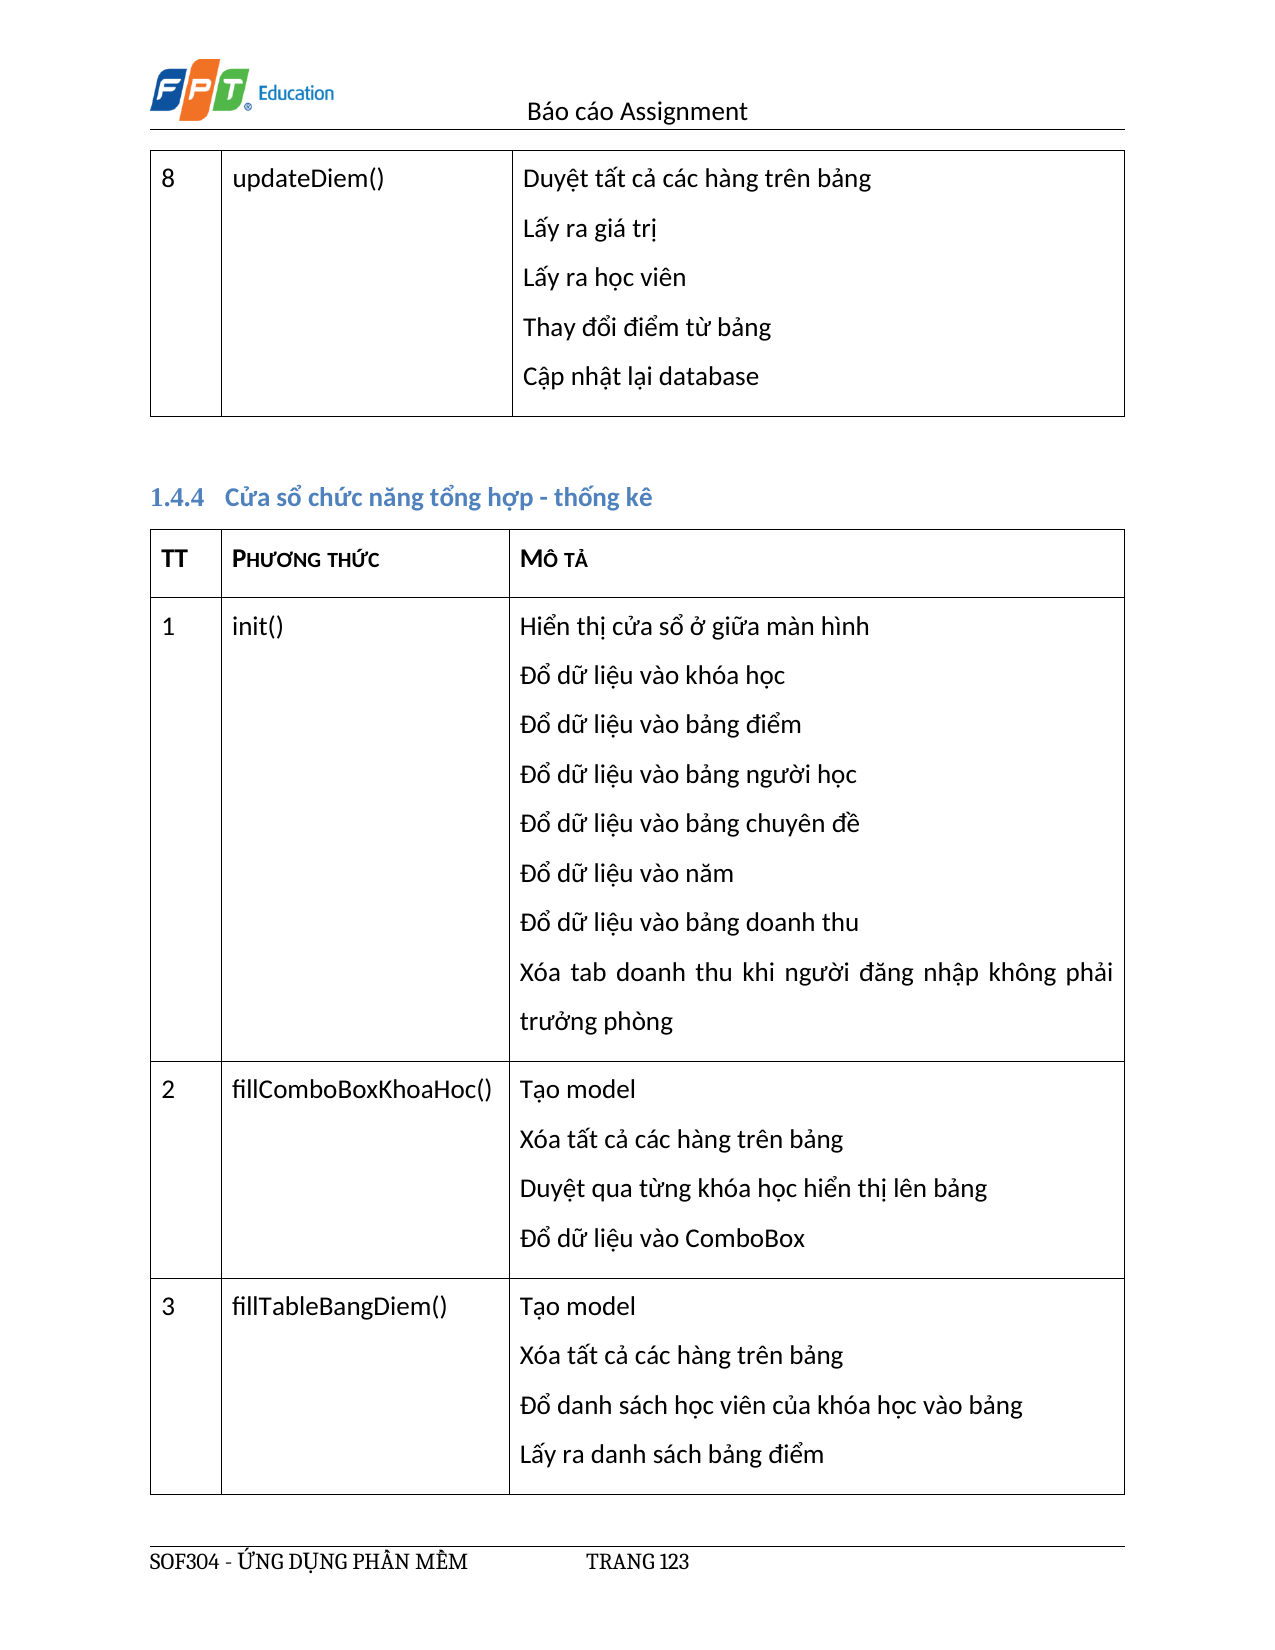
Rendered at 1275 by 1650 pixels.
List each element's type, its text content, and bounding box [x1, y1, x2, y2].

table_header Phương thức [222, 530, 509, 597]
table_header TT [151, 530, 221, 597]
table_cell 8 [151, 151, 221, 416]
subtitle Cửa sổ chức năng tổng hợp - thống kê [150, 480, 1125, 513]
table_cell Tạo model Xóa tất cả các hàng trên bảng Duyệt qua từng khóa học hiển thị lên bảng Đổ dữ liệu vào ComboBox [510, 1062, 1124, 1278]
table_cell Hiển thị cửa sổ ở giữa màn hình Đổ dữ liệu vào khóa học Đổ dữ liệu vào bảng điểm Đổ dữ liệu vào bảng người học Đổ dữ liệu vào bảng chuyên đề Đổ dữ liệu vào năm Đổ dữ liệu vào bảng doanh thu Xóa tab doanh thu khi người đăng nhập không phải trưởng phòng [510, 598, 1124, 1061]
table_cell updateDiem() [222, 151, 512, 416]
picture [150, 59, 336, 121]
table_cell fillTableBangDiem() [222, 1279, 509, 1494]
table_cell 2 [151, 1062, 221, 1278]
table_cell 3 [151, 1279, 221, 1494]
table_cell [510, 1279, 1124, 1494]
table_cell fillComboBoxKhoaHoc() [222, 1062, 509, 1278]
table_cell init() [222, 598, 509, 1061]
table_cell Duyệt tất cả các hàng trên bảng Lấy ra giá trị Lấy ra học viên Thay đổi điểm từ bảng Cập nhật lại database [513, 151, 1124, 416]
table_header Mô tả [510, 530, 1124, 597]
table_cell 1 [151, 598, 221, 1061]
